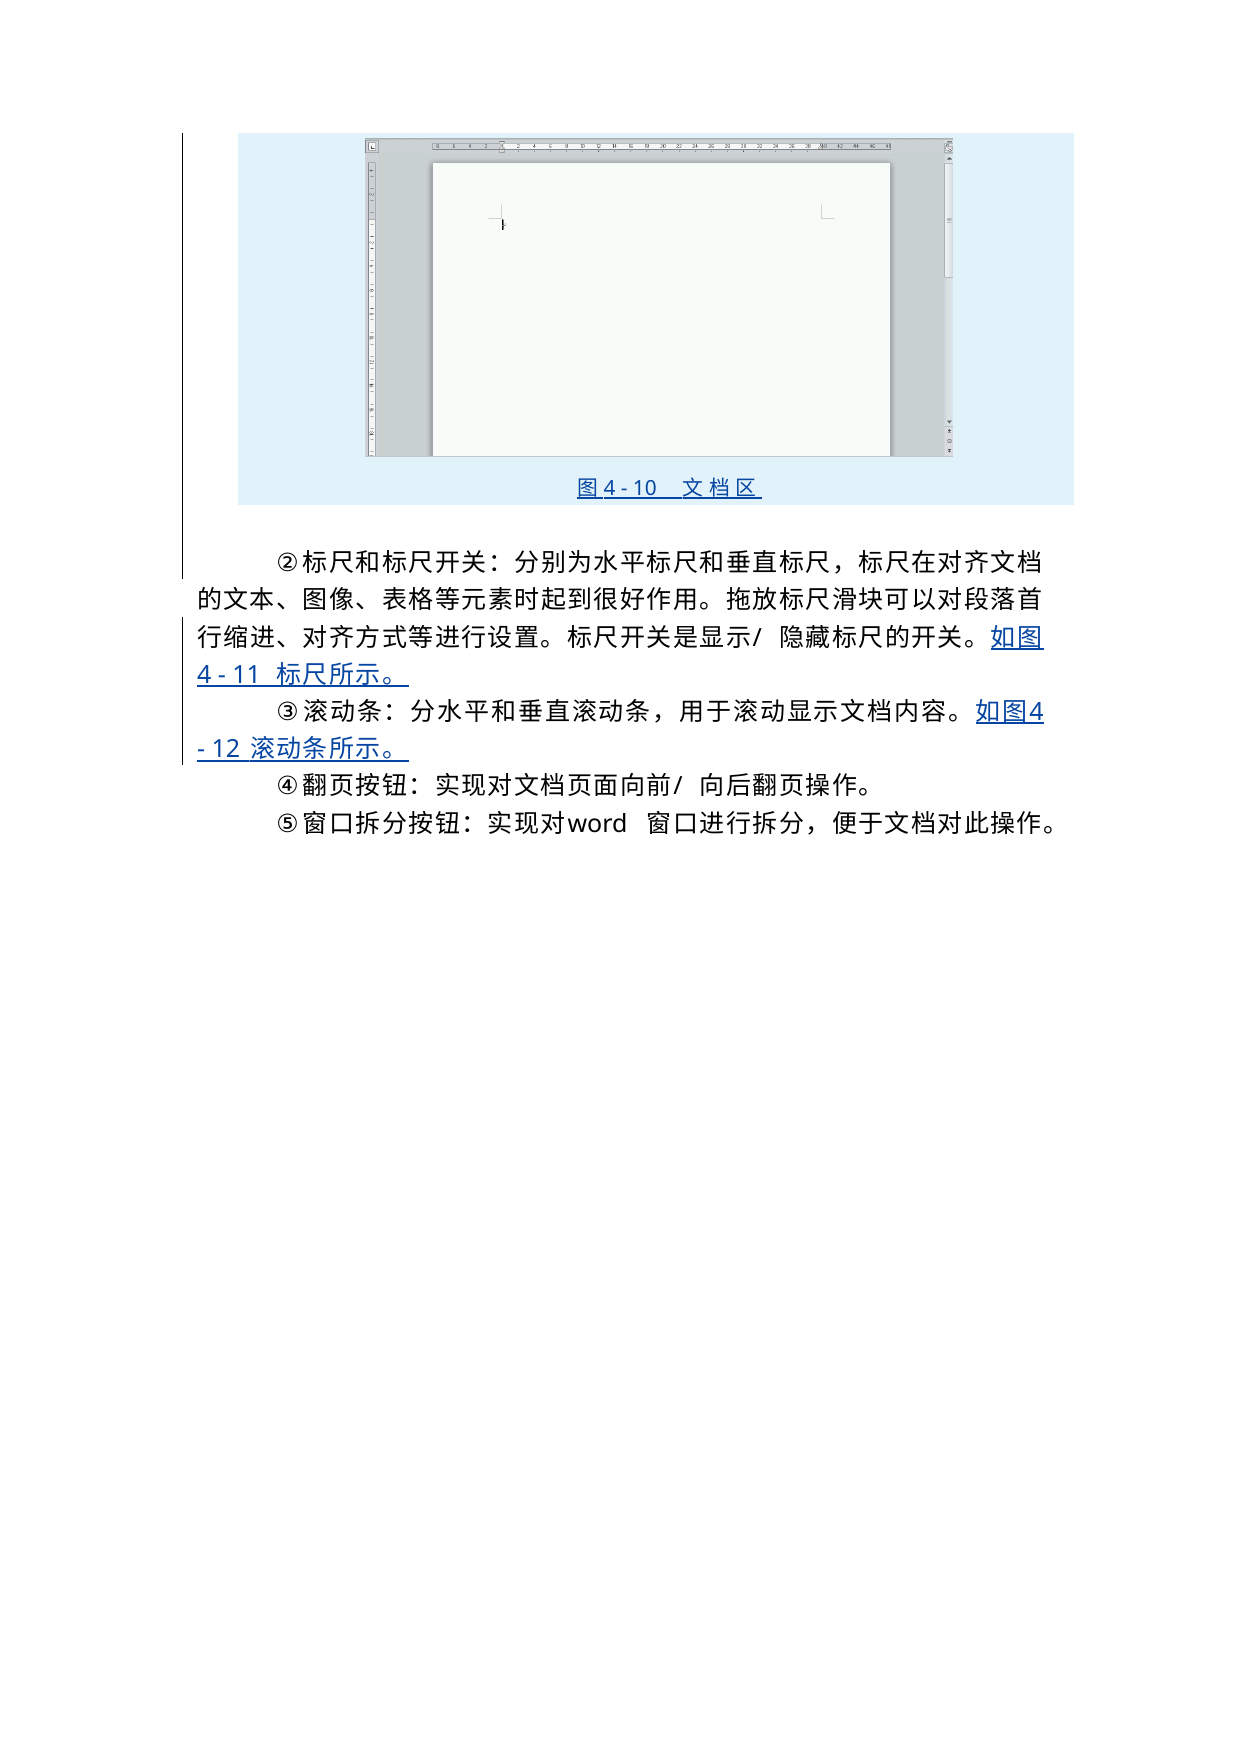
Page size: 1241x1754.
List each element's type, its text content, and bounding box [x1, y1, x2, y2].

text ③滚动条：分水平和垂直滚动条，用于滚动显示文档内容。 [197, 691, 1043, 765]
text ②标尺和标尺开关：分别为水平标尺和垂直标尺，标尺在对齐文档的文本、图像、表格等元素时起到很好作用。拖放标尺滑块可以对段落首行缩进、对齐方式等进行设置。标尺开关是显示/隐藏标尺的开关。 [197, 542, 1043, 691]
picture [365, 138, 953, 457]
text ⑤窗口拆分按钮：实现对word 窗口进行拆分，便于文档对此操作。 [197, 803, 1043, 840]
text ④翻页按钮：实现对文档页面向前/向后翻页操作。 [197, 765, 1043, 803]
